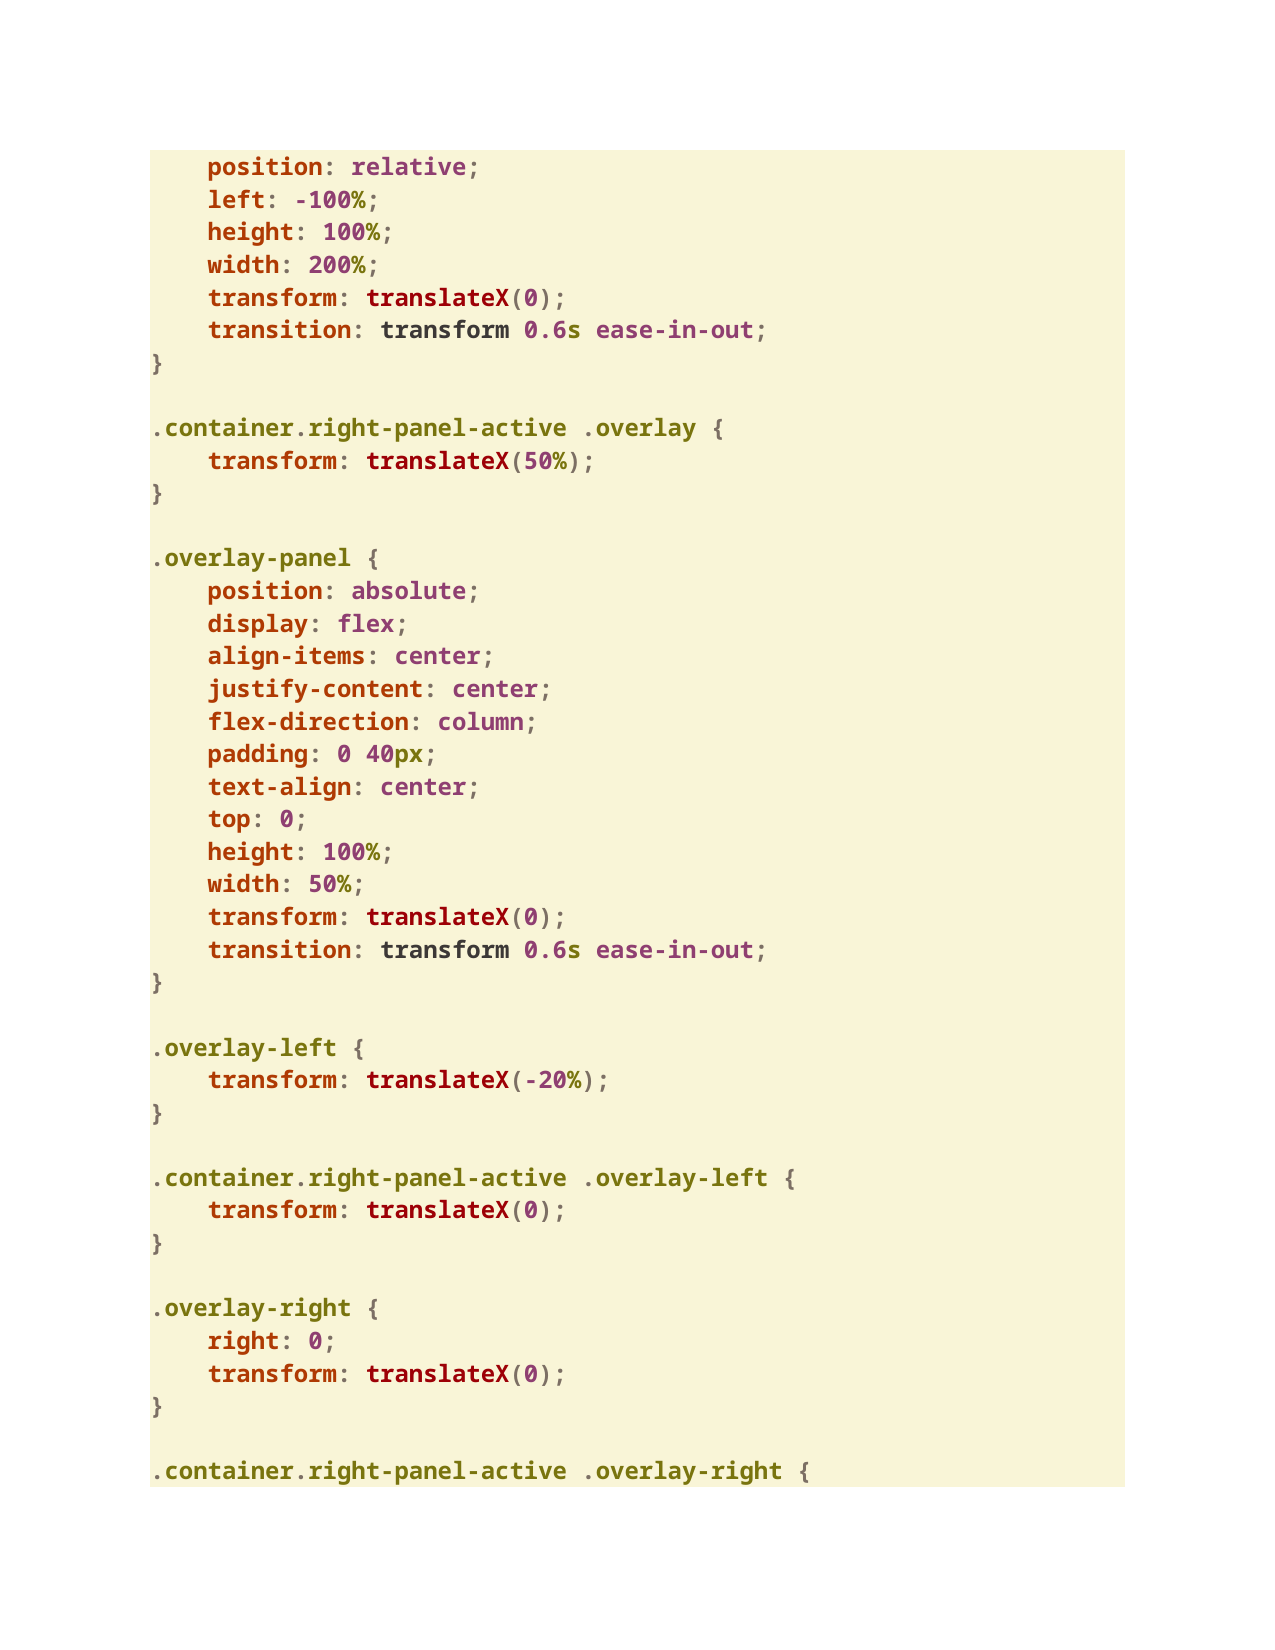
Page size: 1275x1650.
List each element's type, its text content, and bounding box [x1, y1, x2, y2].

text width: 50%; [150, 867, 1125, 900]
text } [150, 1226, 1125, 1258]
text .container.right-panel-active .overlay { [150, 411, 1125, 443]
text position: absolute; [150, 574, 1125, 606]
text transform: translateX(0); [150, 1193, 1125, 1226]
text width: 200%; [150, 248, 1125, 280]
text right: 0; [150, 1324, 1125, 1356]
text justify-content: center; [150, 672, 1125, 704]
text transform: translateX(0); [150, 1356, 1125, 1389]
text position: relative; [150, 150, 1125, 183]
text flex-direction: column; [150, 704, 1125, 737]
text height: 100%; [150, 835, 1125, 867]
text } [150, 476, 1125, 509]
text align-items: center; [150, 639, 1125, 672]
text } [150, 965, 1125, 998]
text transform: translateX(0); [150, 280, 1125, 313]
text transition: transform 0.6s ease-in-out; [150, 932, 1125, 965]
text padding: 0 40px; [150, 737, 1125, 769]
text .container.right-panel-active .overlay-right { [150, 1454, 1125, 1487]
text .overlay-right { [150, 1291, 1125, 1324]
text display: flex; [150, 606, 1125, 639]
text } [150, 1096, 1125, 1128]
text text-align: center; [150, 769, 1125, 802]
text } [150, 346, 1125, 378]
text transform: translateX(0); [150, 900, 1125, 932]
text height: 100%; [150, 215, 1125, 248]
text .container.right-panel-active .overlay-left { [150, 1161, 1125, 1193]
text transform: translateX(-20%); [150, 1063, 1125, 1096]
text transition: transform 0.6s ease-in-out; [150, 313, 1125, 346]
text .overlay-left { [150, 1030, 1125, 1063]
text left: -100%; [150, 183, 1125, 215]
text } [150, 1389, 1125, 1422]
text top: 0; [150, 802, 1125, 835]
text .overlay-panel { [150, 541, 1125, 574]
text transform: translateX(50%); [150, 443, 1125, 476]
